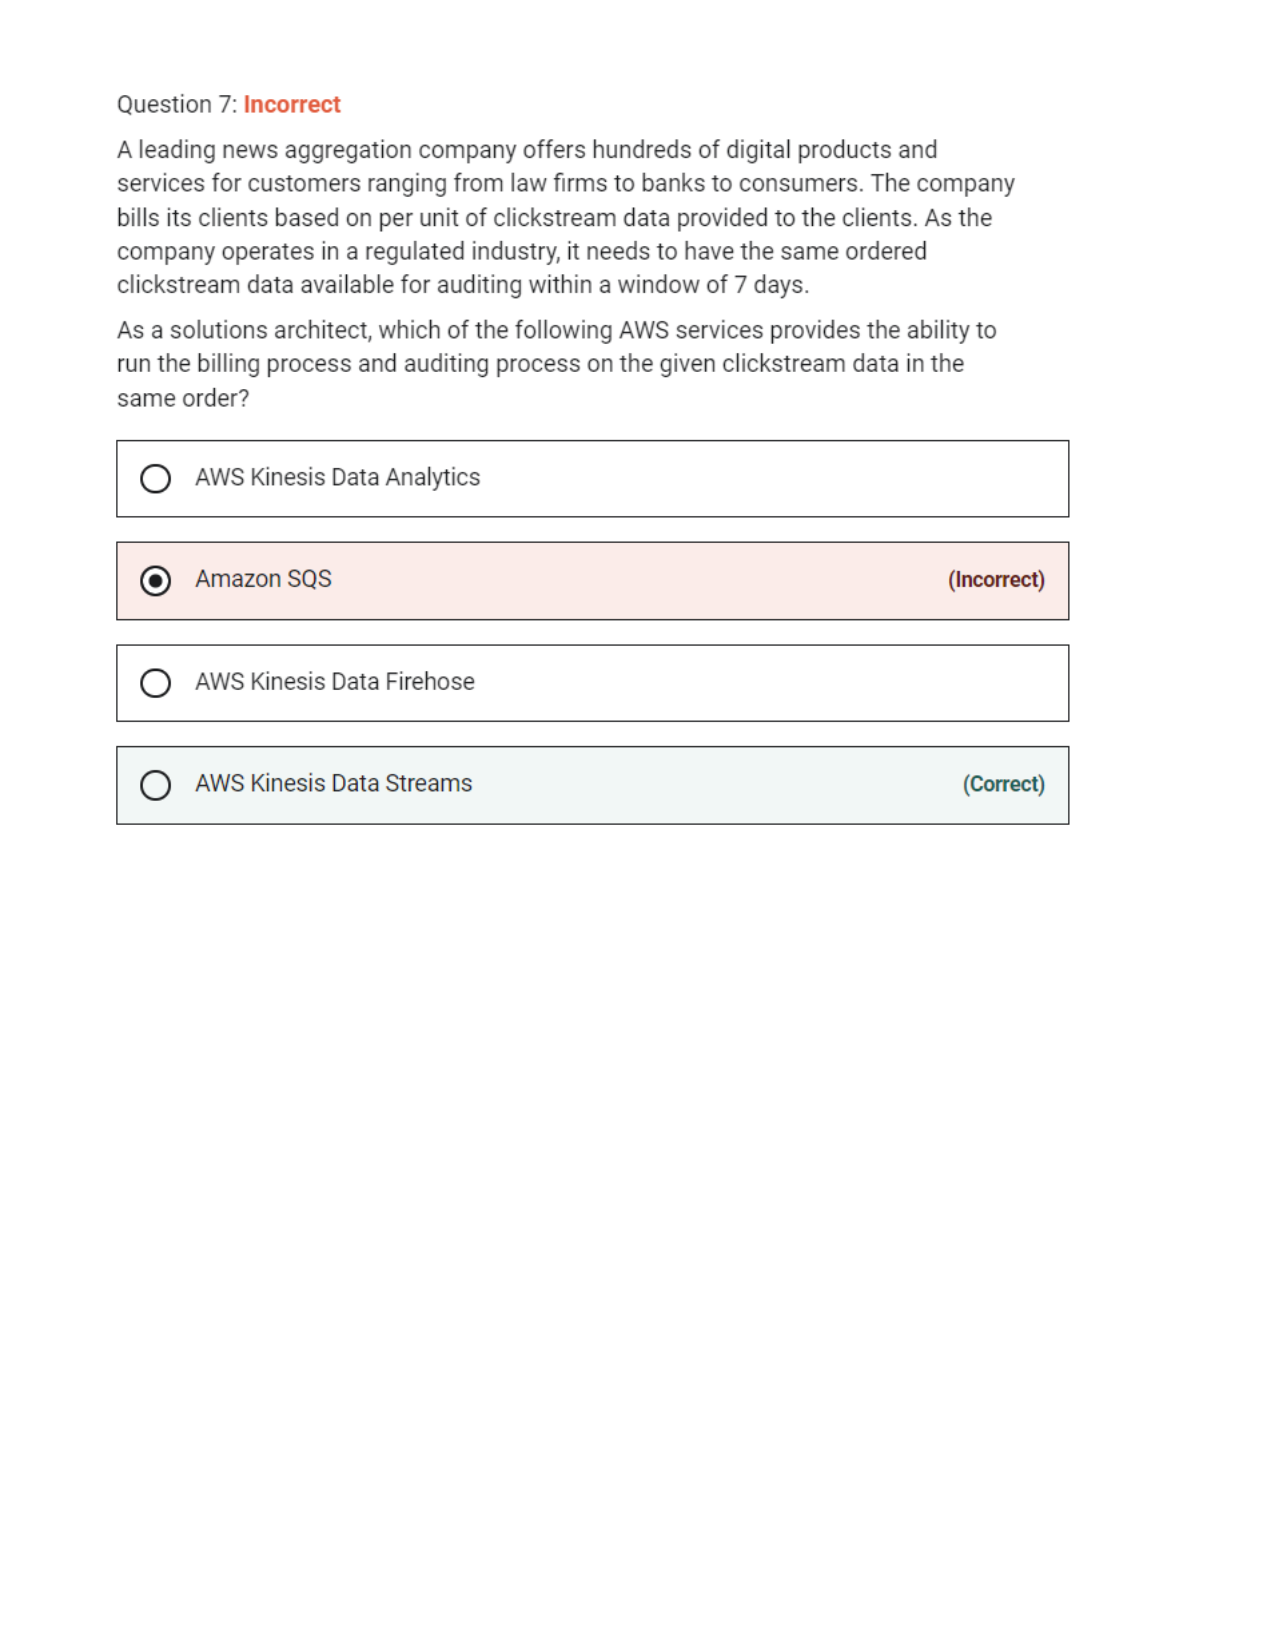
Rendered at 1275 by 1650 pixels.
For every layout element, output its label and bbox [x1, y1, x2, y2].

picture [103, 75, 1079, 833]
